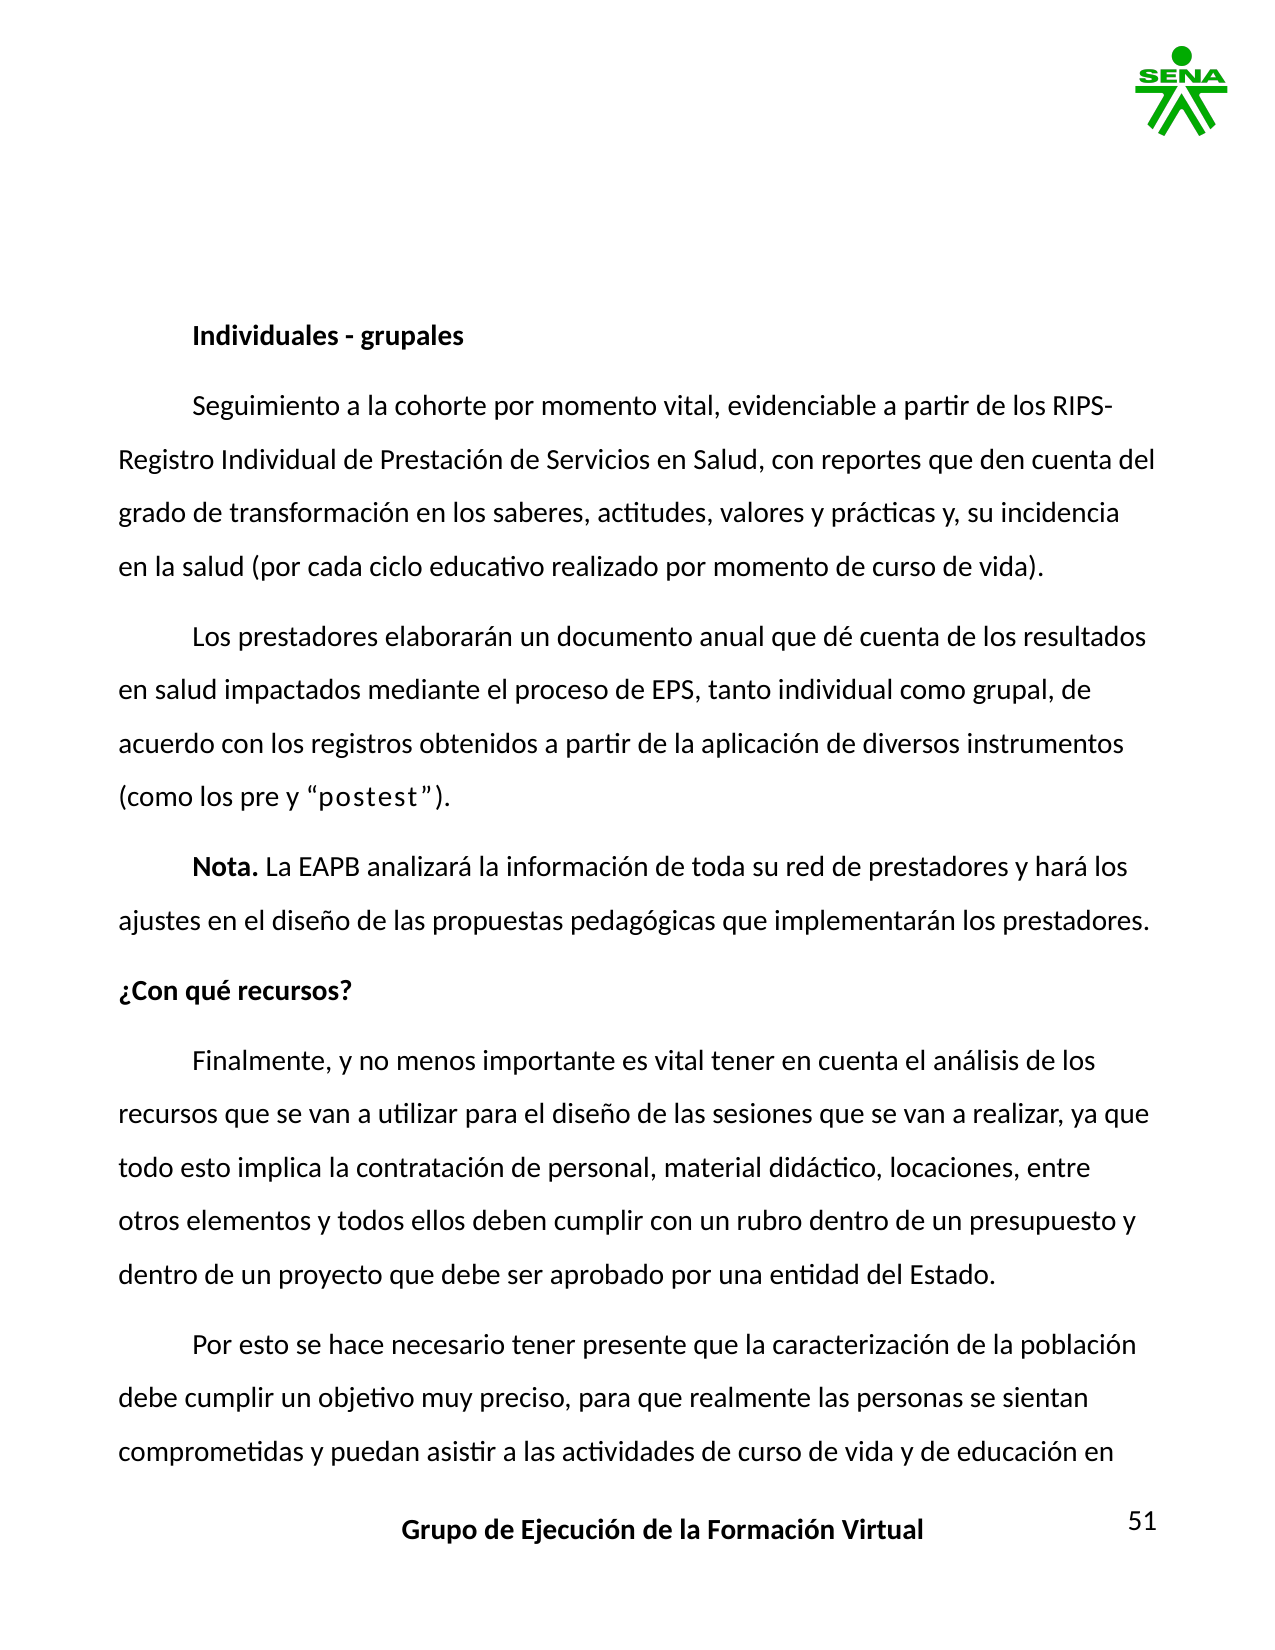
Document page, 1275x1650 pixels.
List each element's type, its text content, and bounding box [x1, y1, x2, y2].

picture [1135, 46, 1228, 136]
text Individuales - grupales [118, 317, 1157, 353]
text Finalmente, y no menos importante es vital tener en cuenta el análisis de los recursos que se van a utilizar para el diseño de las sesiones que se van a realizar, ya que todo esto implica la contratación de personal, material didáctico, locaciones, entre otros elementos y todos ellos deben cumplir con un rubro dentro de un presupuesto y dentro de un proyecto que debe ser aprobado por una entidad del Estado. [118, 1042, 1157, 1291]
text Seguimiento a la cohorte por momento vital, evidenciable a partir de los RIPS-Registro Individual de Prestación de Servicios en Salud, con reportes que den cuenta del grado de transformación en los saberes, actitudes, valores y prácticas y, su incidencia en la salud (por cada ciclo educativo realizado por momento de curso de vida). [118, 387, 1157, 583]
text Nota. La EAPB analizará la información de toda su red de prestadores y hará los ajustes en el diseño de las propuestas pedagógicas que implementarán los prestadores. [118, 848, 1157, 937]
text Los prestadores elaborarán un documento anual que dé cuenta de los resultados en salud impactados mediante el proceso de EPS, tanto individual como grupal, de acuerdo con los registros obtenidos a partir de la aplicación de diversos instrumentos (como los pre y “postest”). [118, 618, 1157, 814]
text ¿Con qué recursos? [118, 972, 1157, 1007]
